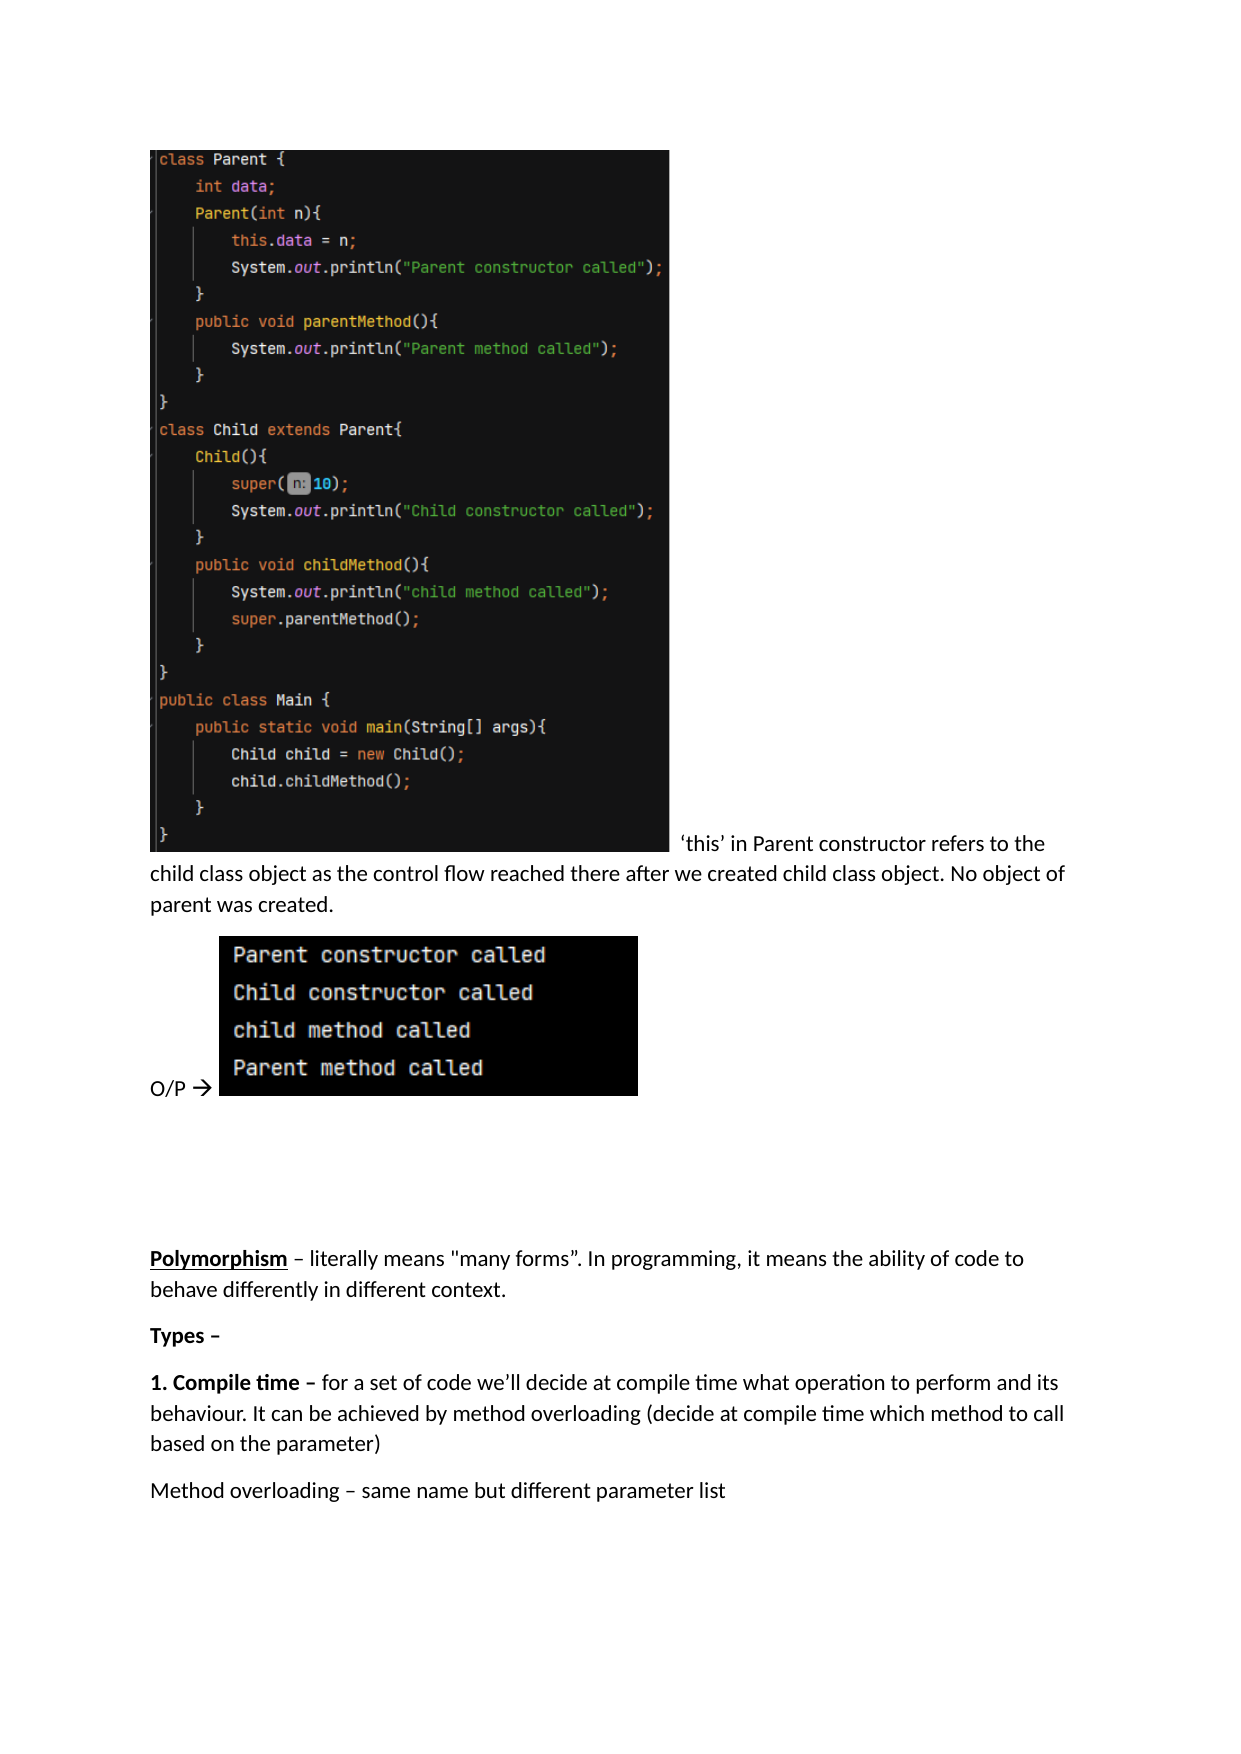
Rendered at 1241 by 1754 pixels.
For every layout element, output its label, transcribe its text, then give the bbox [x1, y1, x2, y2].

text 1. Compile time – for a set of code we’ll decide at compile time what operation to perform and its behaviour. It can be achieved by method overloading (decide at compile time which method to call based on the parameter) [150, 1368, 1090, 1457]
picture [150, 150, 670, 852]
text Method overloading – same name but different parameter list [150, 1476, 1090, 1504]
text Types – [150, 1322, 1090, 1349]
picture [219, 936, 638, 1096]
text Polymorphism – literally means "many forms”. In programming, it means the ability of code to behave differently in different context. [150, 1244, 1090, 1303]
